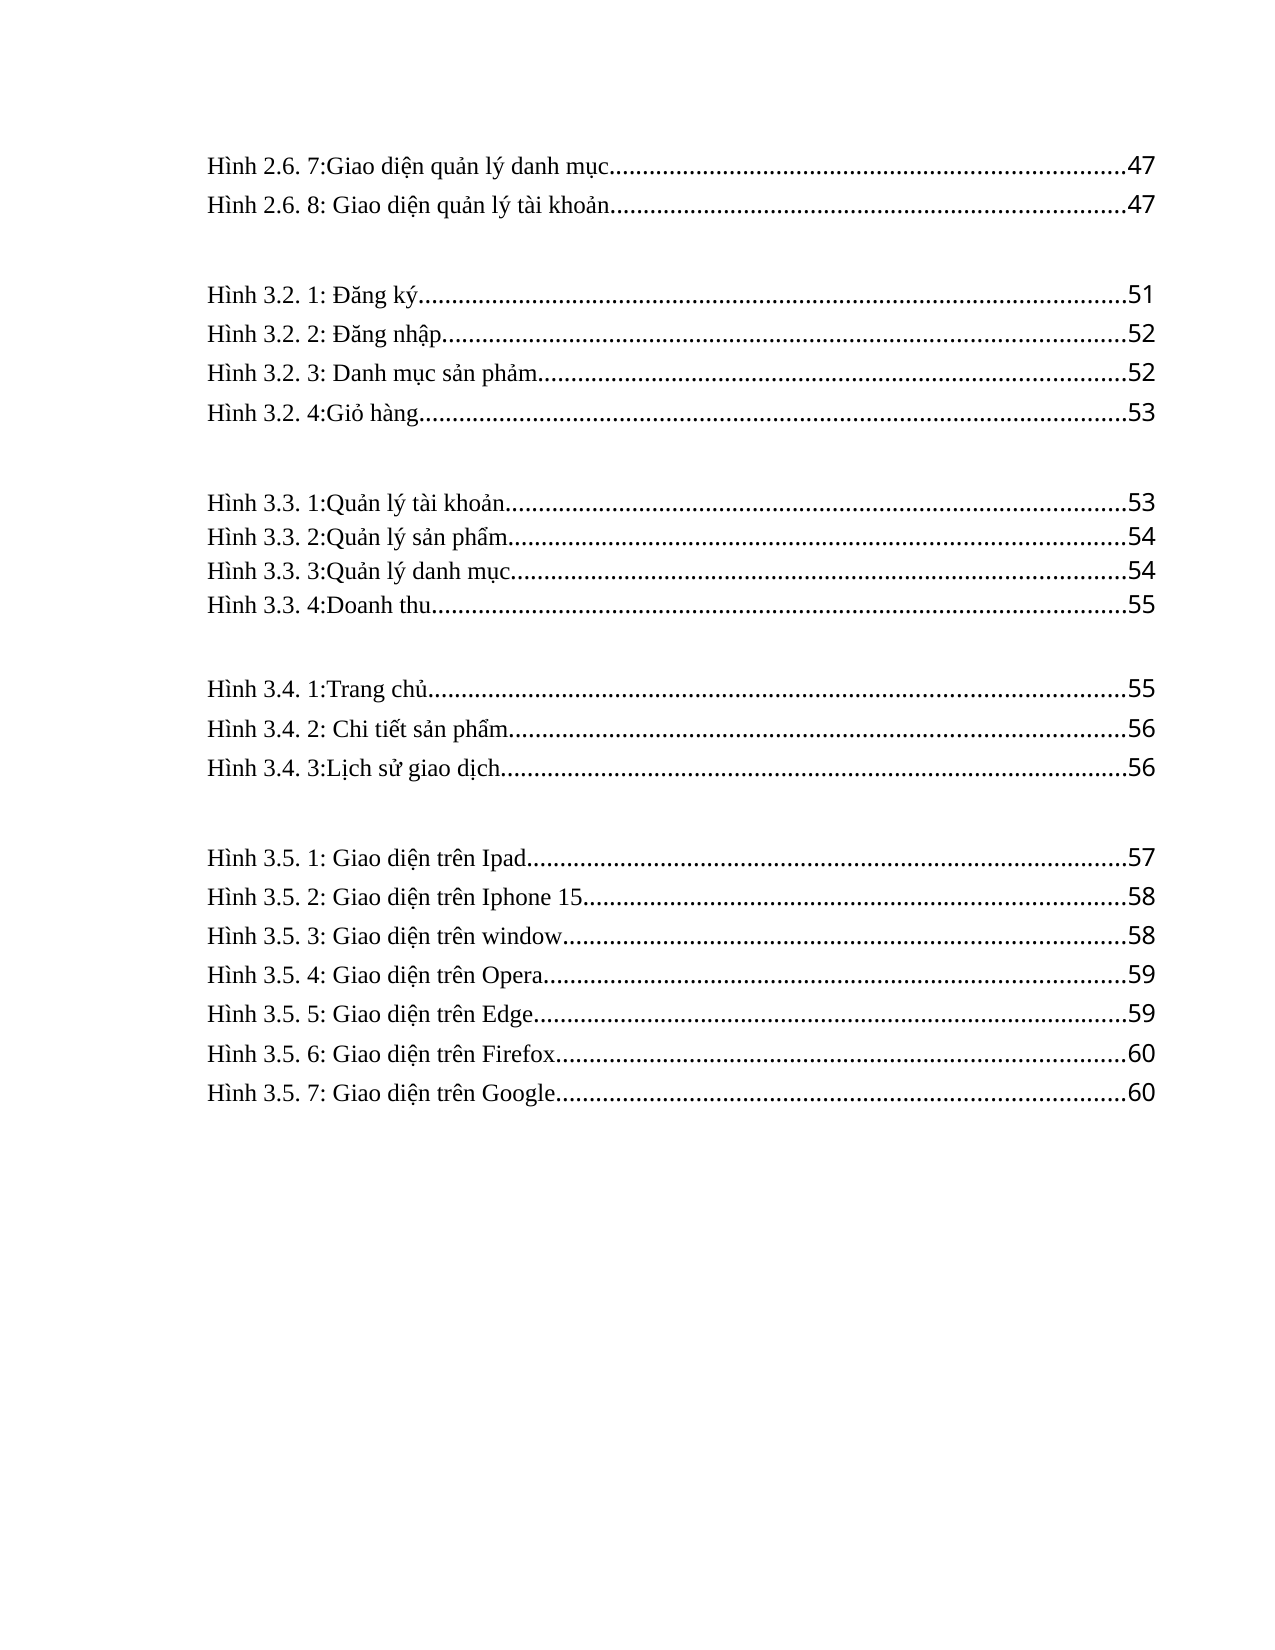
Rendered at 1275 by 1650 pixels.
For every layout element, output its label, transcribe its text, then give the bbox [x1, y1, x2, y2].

text Hình 3.5. 3: Giao diện trên window 58 [207, 918, 1157, 952]
text Hình 3.3. 2:Quản lý sản phẩm 54 [207, 518, 1157, 552]
text Hình 2.6. 8: Giao diện quản lý tài khoản 47 [207, 187, 1157, 221]
text Hình 3.3. 3:Quản lý danh mục 54 [207, 552, 1157, 586]
text Hình 3.2. 4:Giỏ hàng 53 [207, 394, 1157, 428]
text Hình 3.5. 2: Giao diện trên Iphone 15 58 [207, 878, 1157, 913]
text Hình 3.5. 4: Giao diện trên Opera 59 [207, 957, 1157, 991]
text Hình 3.2. 3: Danh mục sản phảm 52 [207, 355, 1157, 389]
text Hình 3.3. 4:Doanh thu 55 [207, 586, 1157, 620]
text Hình 3.5. 6: Giao diện trên Firefox 60 [207, 1035, 1157, 1069]
text Hình 3.5. 5: Giao diện trên Edge 59 [207, 996, 1157, 1030]
text Hình 3.4. 1:Trang chủ 55 [207, 671, 1157, 705]
text Hình 3.4. 3:Lịch sử giao dịch 56 [207, 749, 1157, 783]
text Hình 3.4. 2: Chi tiết sản phẩm 56 [207, 710, 1157, 744]
text Hình 3.2. 1: Đăng ký 51 [207, 277, 1157, 311]
text Hình 3.2. 2: Đăng nhập 52 [207, 316, 1157, 350]
text Hình 3.5. 1: Giao diện trên Ipad 57 [207, 839, 1157, 873]
text Hình 3.3. 1:Quản lý tài khoản 53 [207, 484, 1157, 518]
text Hình 2.6. 7:Giao diện quản lý danh mục 47 [207, 148, 1157, 182]
text Hình 3.5. 7: Giao diện trên Google 60 [207, 1074, 1157, 1108]
